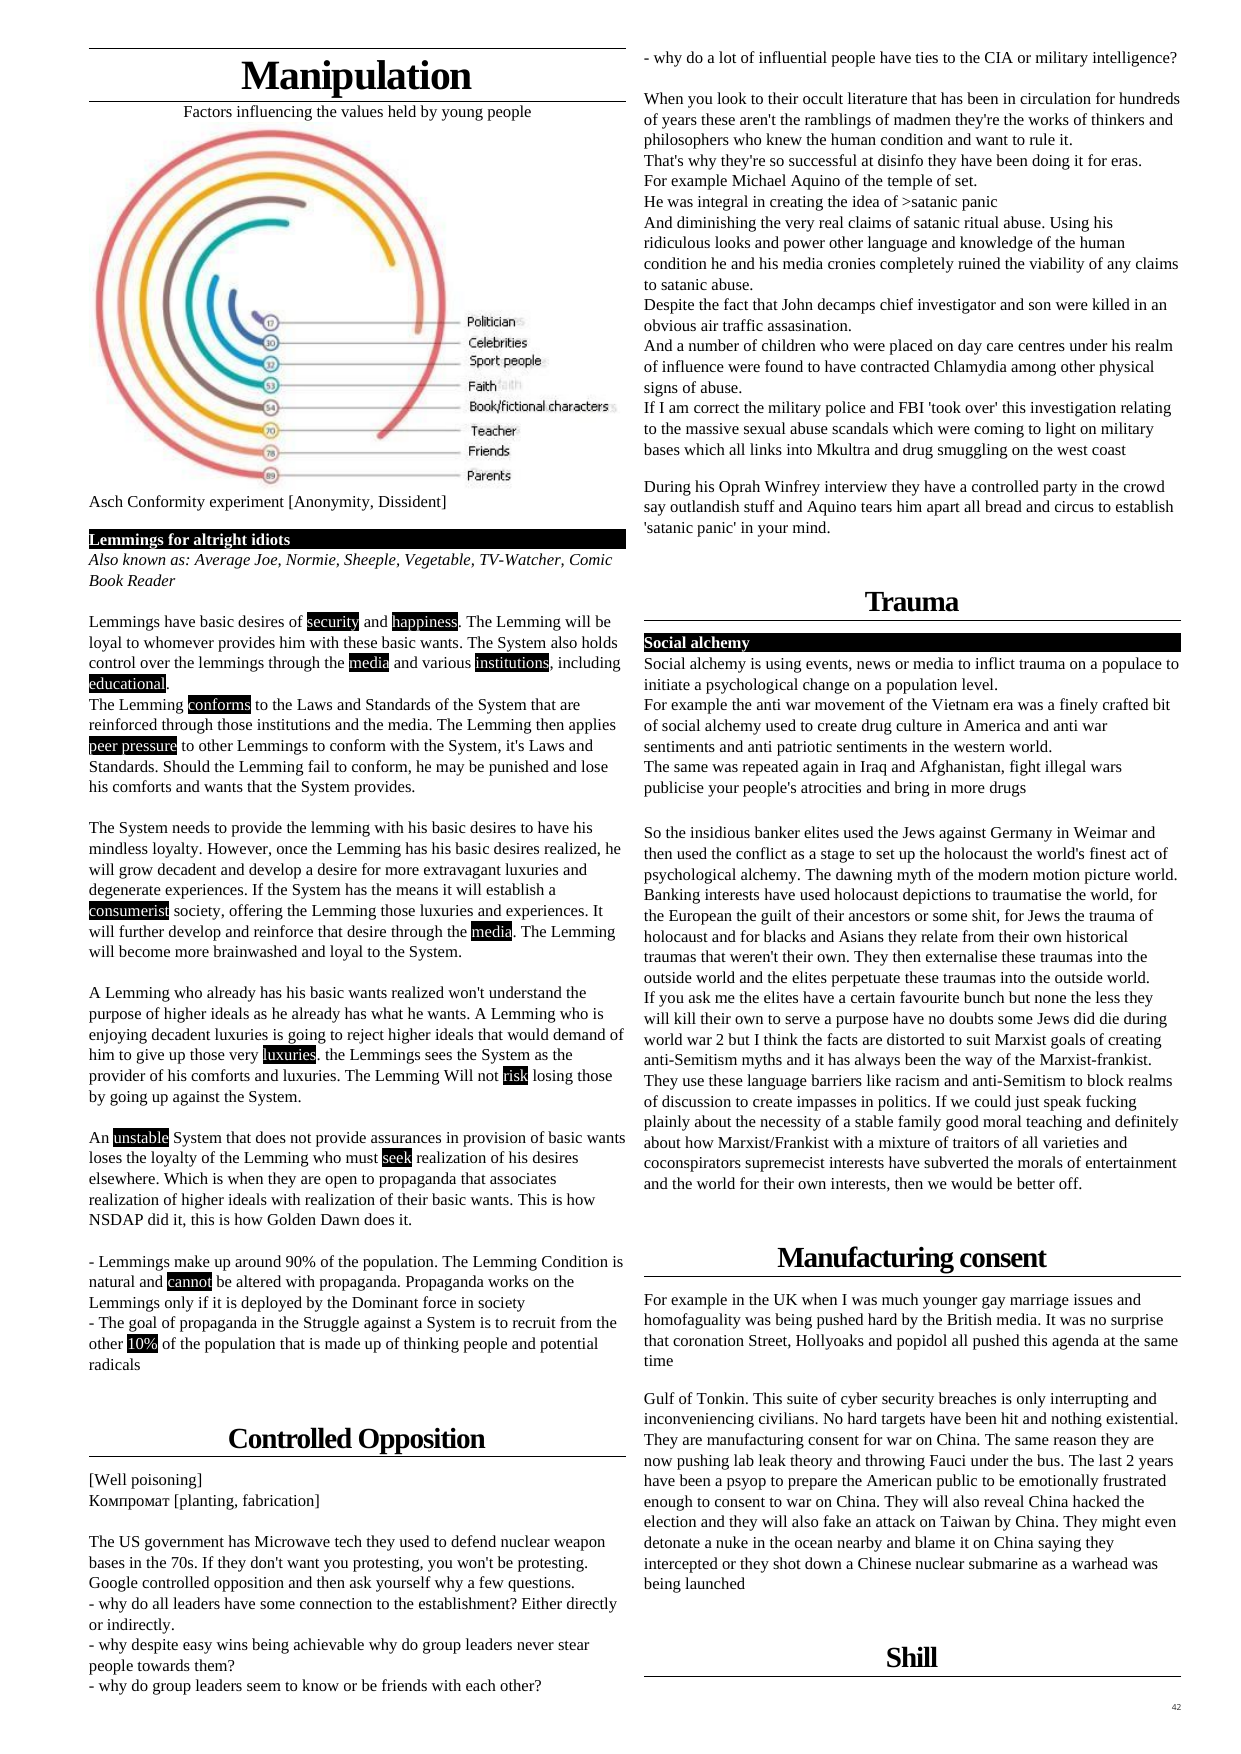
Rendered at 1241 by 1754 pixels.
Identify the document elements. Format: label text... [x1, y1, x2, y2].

text An unstable System that does not provide assurances in provision of basic wants loses the loyalty of the Lemming who must seek realization of his desires elsewhere. Which is when they are open to propaganda that associates realization of higher ideals with realization of their basic wants. This is how NSDAP did it, this is how Golden Dawn does it. [89, 1128, 626, 1229]
text A Lemming who already has his basic wants realized won't understand the purpose of higher ideals as he already has what he wants. A Lemming who is enjoying decadent luxuries is going to reject higher ideals that would demand of him to give up those very luxuries. the Lemmings sees the System as the provider of his comforts and luxuries. The Lemming Will not risk losing those by going up against the System. [89, 983, 626, 1106]
text - The goal of propaganda in the Struggle against a System is to recruit from the other 10% of the population that is made up of thinking people and potential radicals [89, 1313, 626, 1374]
text Also known as: Average Joe, Normie, Sheeple, Vegetable, TV-Watcher, Comic Book Reader [89, 550, 626, 590]
text That's why they're so successful at disinfo they have been doing it for eras. [644, 151, 1181, 170]
text - why do all leaders have some connection to the establishment? Either directly or indirectly. [89, 1594, 626, 1633]
text If I am correct the military police and FBI 'took over' this investigation relating to the massive sexual abuse scandals which were coming to light on military bases which all links into Mkultra and drug smuggling on the west coast [644, 398, 1181, 458]
text - why do group leaders seem to know or be friends with each other? [89, 1676, 626, 1695]
text He was integral in creating the idea of >satanic panic [644, 192, 1181, 211]
subtitle Shill [644, 1640, 1181, 1676]
text And diminishing the very real claims of satanic ritual abuse. Using his ridiculous looks and power other language and knowledge of the human condition he and his media cronies completely ruined the viability of any claims to satanic abuse. [644, 212, 1181, 293]
picture [88, 122, 621, 491]
text - Lemmings make up around 90% of the population. The Lemming Condition is natural and cannot be altered with propaganda. Propaganda works on the Lemmings only if it is deployed by the Dominant force in society [89, 1251, 626, 1312]
text Lemmings have basic desires of security and happiness. The Lemming will be loyal to whomever provides him with these basic wants. The System also holds control over the lemmings through the media and various institutions, including educational. [89, 612, 626, 693]
text The Lemming conforms to the Laws and Standards of the System that are reinforced through those institutions and the media. The Lemming then applies peer pressure to other Lemmings to conform with the System, it's Laws and Standards. Should the Lemming fail to conform, he may be punished and lose his comforts and wants that the System provides. [89, 694, 626, 796]
text - why despite easy wins being achievable why do group leaders never stear people towards them? [89, 1635, 626, 1675]
subtitle Trauma [644, 584, 1181, 620]
subtitle Controlled Opposition [89, 1421, 626, 1456]
text [Well poisoning] [89, 1470, 626, 1489]
text For example in the UK when I was much younger gay marriage issues and homofaguality was being pushed hard by the British media. It was no surprise that coronation Street, Hollyoaks and popidol all pushed this agenda at the same time [644, 1289, 1181, 1370]
text They use these language barriers like racism and anti-Semitism to block realms of discussion to create impasses in politics. If we could just speak fucking plainly about the necessity of a stable family good moral teaching and definitely about how Marxist/Frankist with a mixture of traitors of all varieties and coconspirators supremecist interests have subverted the morals of entertainment and the world for their own interests, then we would be better off. [644, 1071, 1181, 1193]
text Gulf of Tonkin. This suite of cyber security breaches is only interrupting and inconveniencing civilians. No hard targets have been hit and nothing existential. They are manufacturing consent for war on China. The same reason they are now pushing lab leak theory and throwing Fauci under the bus. The last 2 years have been a psyop to prepare the American public to be emotionally frustrated enough to consent to war on China. They will also reveal China hacked the election and they will also fake an attack on Taiwan by China. They might even detonate a nuke in the ocean nearby and blame it on China saying they intercepted or they shot down a Chinese nuclear submarine as a warhead was being launched [644, 1388, 1181, 1593]
text - why do a lot of influential people have ties to the CIA or military intelligence? [644, 47, 1181, 67]
text For example the anti war movement of the Vietnam era was a finely crafted bit of social alchemy used to create drug culture in America and anti war sentiments and anti patriotic sentiments in the western world. [644, 695, 1181, 756]
subtitle Social alchemy [644, 633, 1181, 652]
subtitle Manufacturing consent [644, 1240, 1181, 1276]
text Banking interests have used holocaust depictions to traumatise the world, for the European the guilt of their ancestors or some shit, for Jews the trauma of holocaust and for blacks and Asians they relate from their own historical traumas that weren't their own. They then externalise these traumas into the outside world and the elites perpetuate these traumas into the outside world. [644, 885, 1181, 987]
text Factors influencing the values held by young people [89, 102, 626, 121]
text For example Michael Aquino of the temple of set. [644, 171, 1181, 190]
text And a number of children who were placed on day care centres under his realm of influence were found to have contracted Chlamydia among other physical signs of abuse. [644, 336, 1181, 397]
text The US government has Microwave tech they used to defend nuclear weapon bases in the 70s. If they don't want you protesting, you won't be protesting. Google controlled opposition and then ask yourself why a few questions. [89, 1532, 626, 1592]
text Компромат [planting, fabrication] [89, 1491, 626, 1510]
text So the insidious banker elites used the Jews against Germany in Weimar and then used the conflict as a stage to set up the holocaust the world's finest act of psychological alchemy. The dawning myth of the modern motion picture world. [644, 823, 1181, 884]
text Asch Conformity experiment [Anonymity, Dissident] [89, 492, 626, 511]
text The same was repeated again in Iraq and Afghanistan, fight illegal wars publicise your people's atrocities and bring in more drugs [644, 757, 1181, 797]
text During his Oprah Winfrey interview they have a controlled party in the crowd say outlandish stuff and Aquino tears him apart all bread and circus to establish 'satanic panic' in your mind. [644, 477, 1181, 537]
text The System needs to provide the lemming with his basic desires to have his mindless loyalty. However, once the Lemming has his basic desires realized, he will grow decadent and develop a desire for more extravagant luxuries and degenerate experiences. If the System has the means it will establish a consumerist society, offering the Lemming those luxuries and experiences. It will further develop and reinforce that desire through the media. The Lemming will become more brainwashed and loyal to the System. [89, 818, 626, 961]
text If you ask me the elites have a certain favourite bunch but none the less they will kill their own to serve a purpose have no doubts some Jews did die during world war 2 but I think the facts are distorted to suit Marxist goals of creating anti-Semitism myths and it has always been the way of the Marxist-frankist. [644, 988, 1181, 1069]
text When you look to their occult literature that has been in circulation for hundreds of years these aren't the ramblings of madmen they're the works of thinkers and philosophers who knew the human condition and want to rule it. [644, 89, 1181, 149]
text Social alchemy is using events, news or media to inflict trauma on a populace to initiate a psychological change on a population level. [644, 654, 1181, 694]
subtitle Manipulation [89, 49, 626, 101]
subtitle Lemmings for altright idiots [89, 529, 626, 549]
text Despite the fact that John decamps chief investigator and son were killed in an obvious air traffic assasination. [644, 295, 1181, 335]
